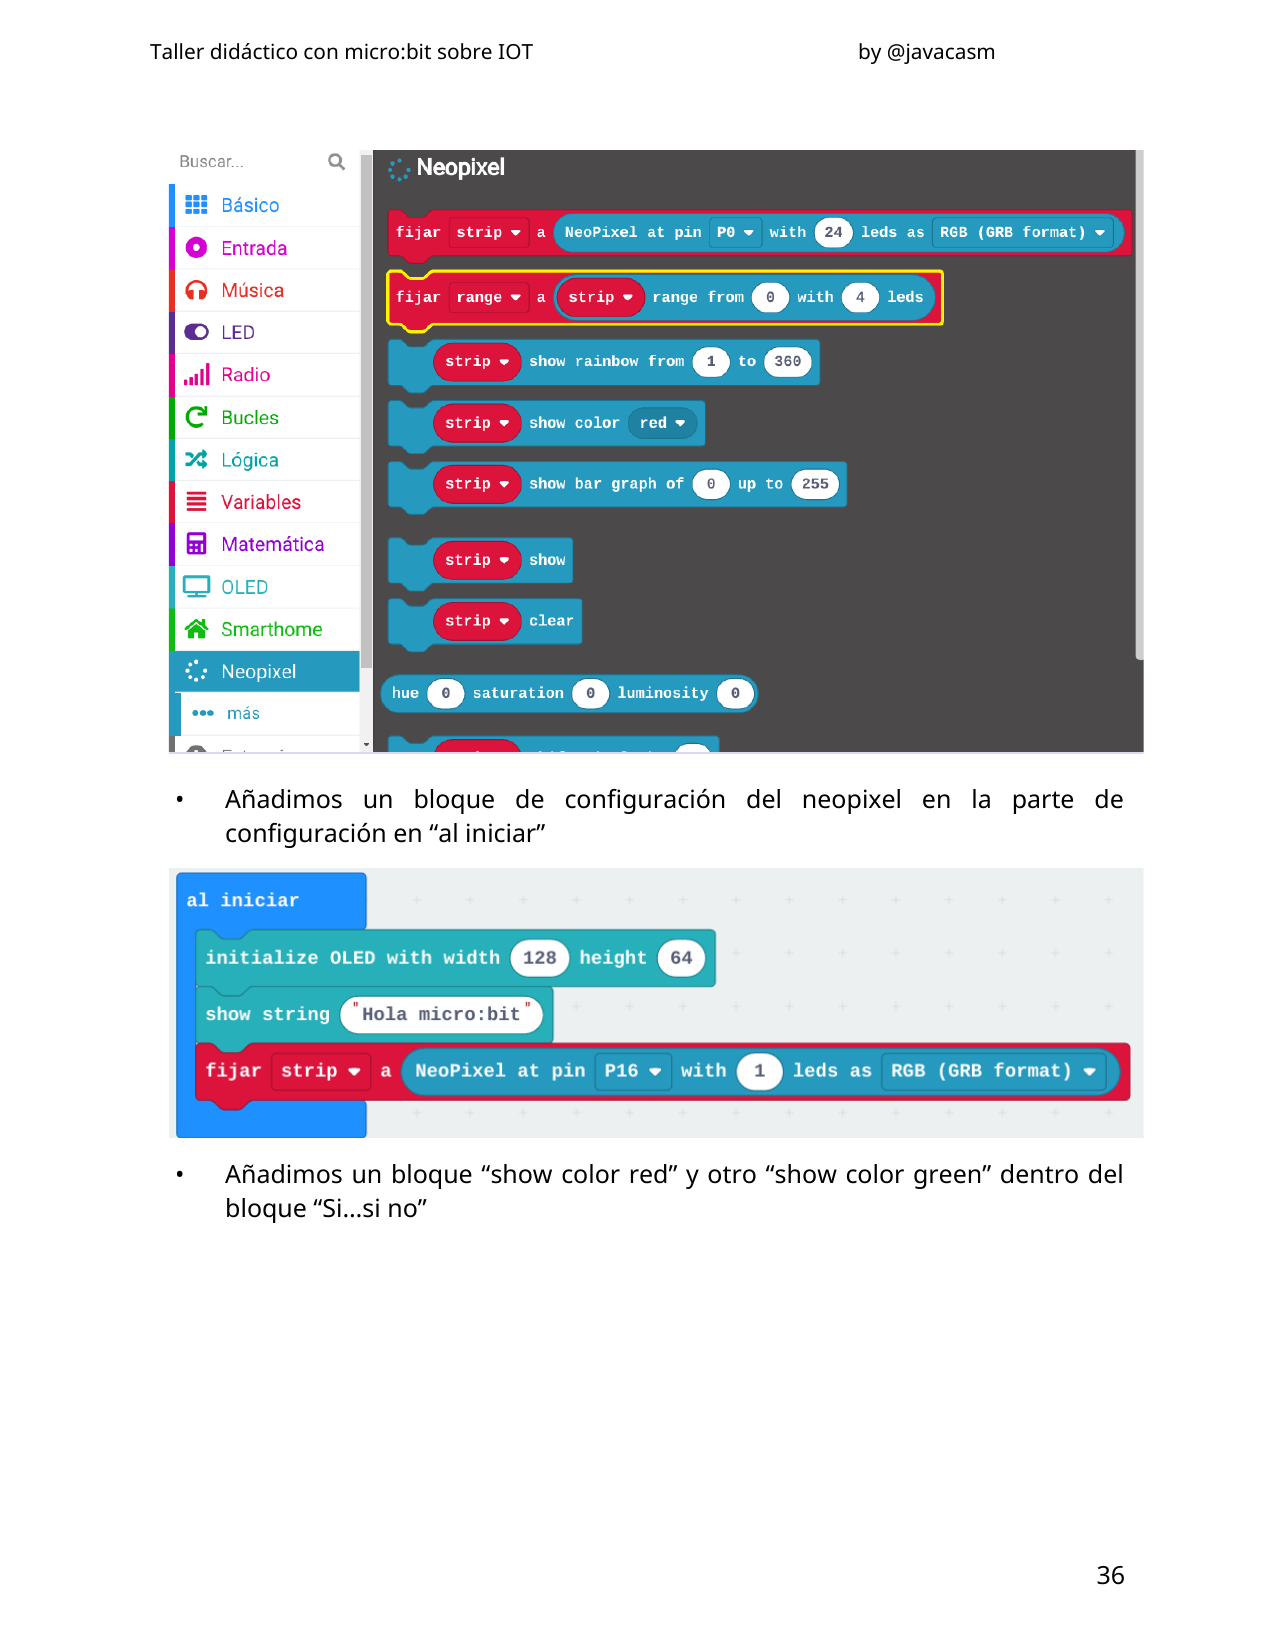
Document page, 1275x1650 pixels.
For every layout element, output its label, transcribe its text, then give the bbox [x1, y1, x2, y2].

picture [168, 150, 1144, 763]
list Añadimos un bloque “show color red” y otro “show color green” dentro del bloque “Si…si no” [175, 1156, 1125, 1224]
list Añadimos un bloque de configuración del neopixel en la parte de configuración en “al iniciar” [175, 781, 1125, 849]
picture [168, 868, 1144, 1138]
